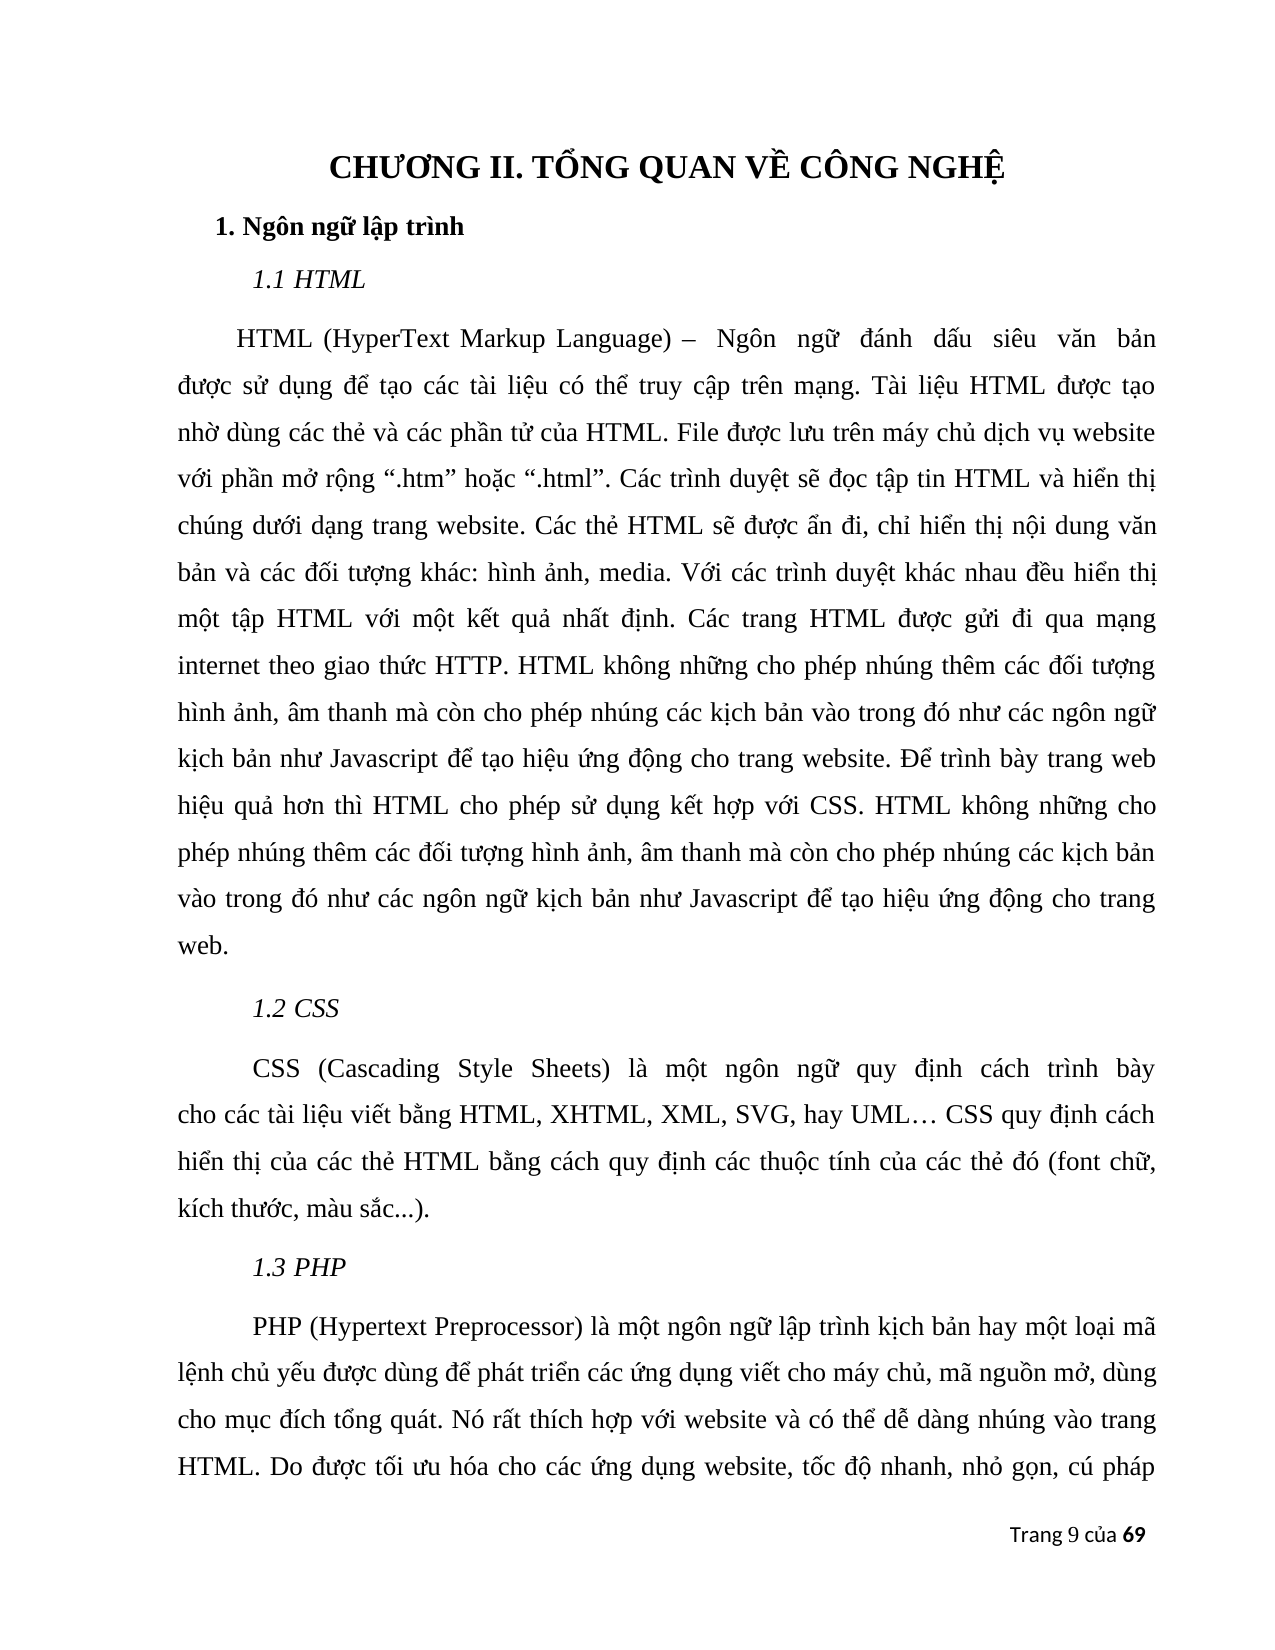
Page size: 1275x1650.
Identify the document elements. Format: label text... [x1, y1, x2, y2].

list PHP [252, 1251, 1185, 1282]
list HTML [252, 263, 1185, 294]
text HTML (HyperText Markup Language) – Ngôn ngữ đánh dấu siêu văn bản được sử dụng để tạo các tài liệu có thể truy cập trên mạng. Tài liệu HTML được tạo nhờ dùng các thẻ và các phần tử của HTML. File được lưu trên máy chủ dịch vụ website với phần mở rộng “.htm” hoặc “.html”. Các trình duyệt sẽ đọc tập tin HTML và hiển thị chúng dưới dạng trang website. Các thẻ HTML sẽ được ẩn đi, chỉ hiển thị nội dung văn bản và các đối tượng khác: hình ảnh, media. Với các trình duyệt khác nhau đều hiển thị một tập HTML với một kết quả nhất định. Các trang HTML được gửi đi qua mạng internet theo giao thức HTTP. HTML không những cho phép nhúng thêm các đối tượng hình ảnh, âm thanh mà còn cho phép nhúng các kịch bản vào trong đó như các ngôn ngữ kịch bản như Javascript để tạo hiệu ứng động cho trang website. Để trình bày trang web hiệu quả hơn thì HTML cho phép sử dụng kết hợp với CSS. HTML không những cho phép nhúng thêm các đối tượng hình ảnh, âm thanh mà còn cho phép nhúng các kịch bản vào trong đó như các ngôn ngữ kịch bản như Javascript để tạo hiệu ứng động cho trang web. [177, 322, 1157, 960]
subtitle Ngôn ngữ lập trình [214, 210, 1185, 241]
text CSS (Cascading Style Sheets) là một ngôn ngữ quy định cách trình bày cho các tài liệu viết bằng HTML, XHTML, XML, SVG, hay UML… CSS quy định cách hiển thị của các thẻ HTML bằng cách quy định các thuộc tính của các thẻ đó (font chữ, kích thước, màu sắc...). [177, 1052, 1157, 1223]
subtitle CHƯƠNG II. TỔNG QUAN VỀ CÔNG NGHỆ [326, 148, 1008, 186]
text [177, 1310, 1157, 1481]
list CSS [252, 992, 1185, 1023]
